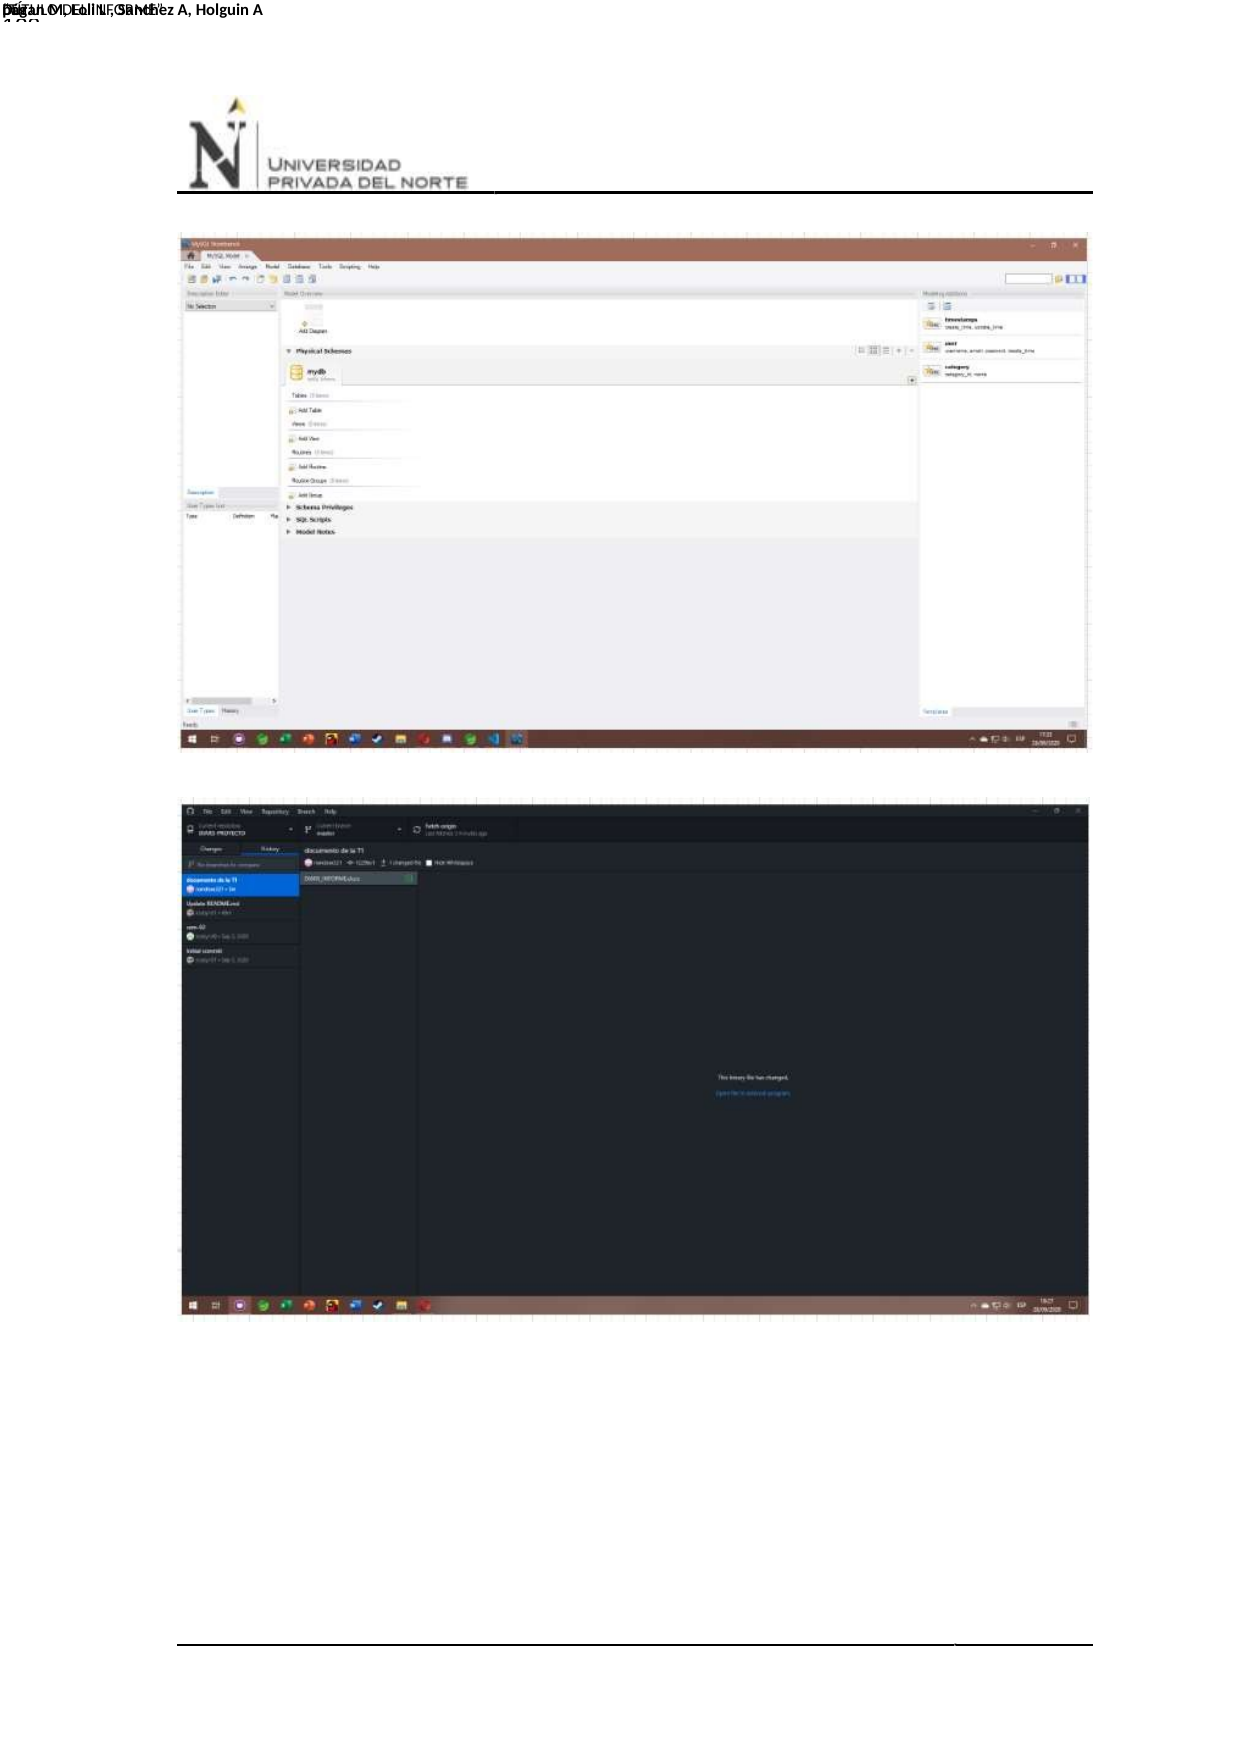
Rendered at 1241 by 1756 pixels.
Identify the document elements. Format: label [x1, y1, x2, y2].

picture [177, 232, 1093, 753]
picture [177, 797, 1090, 1322]
picture [188, 95, 469, 191]
